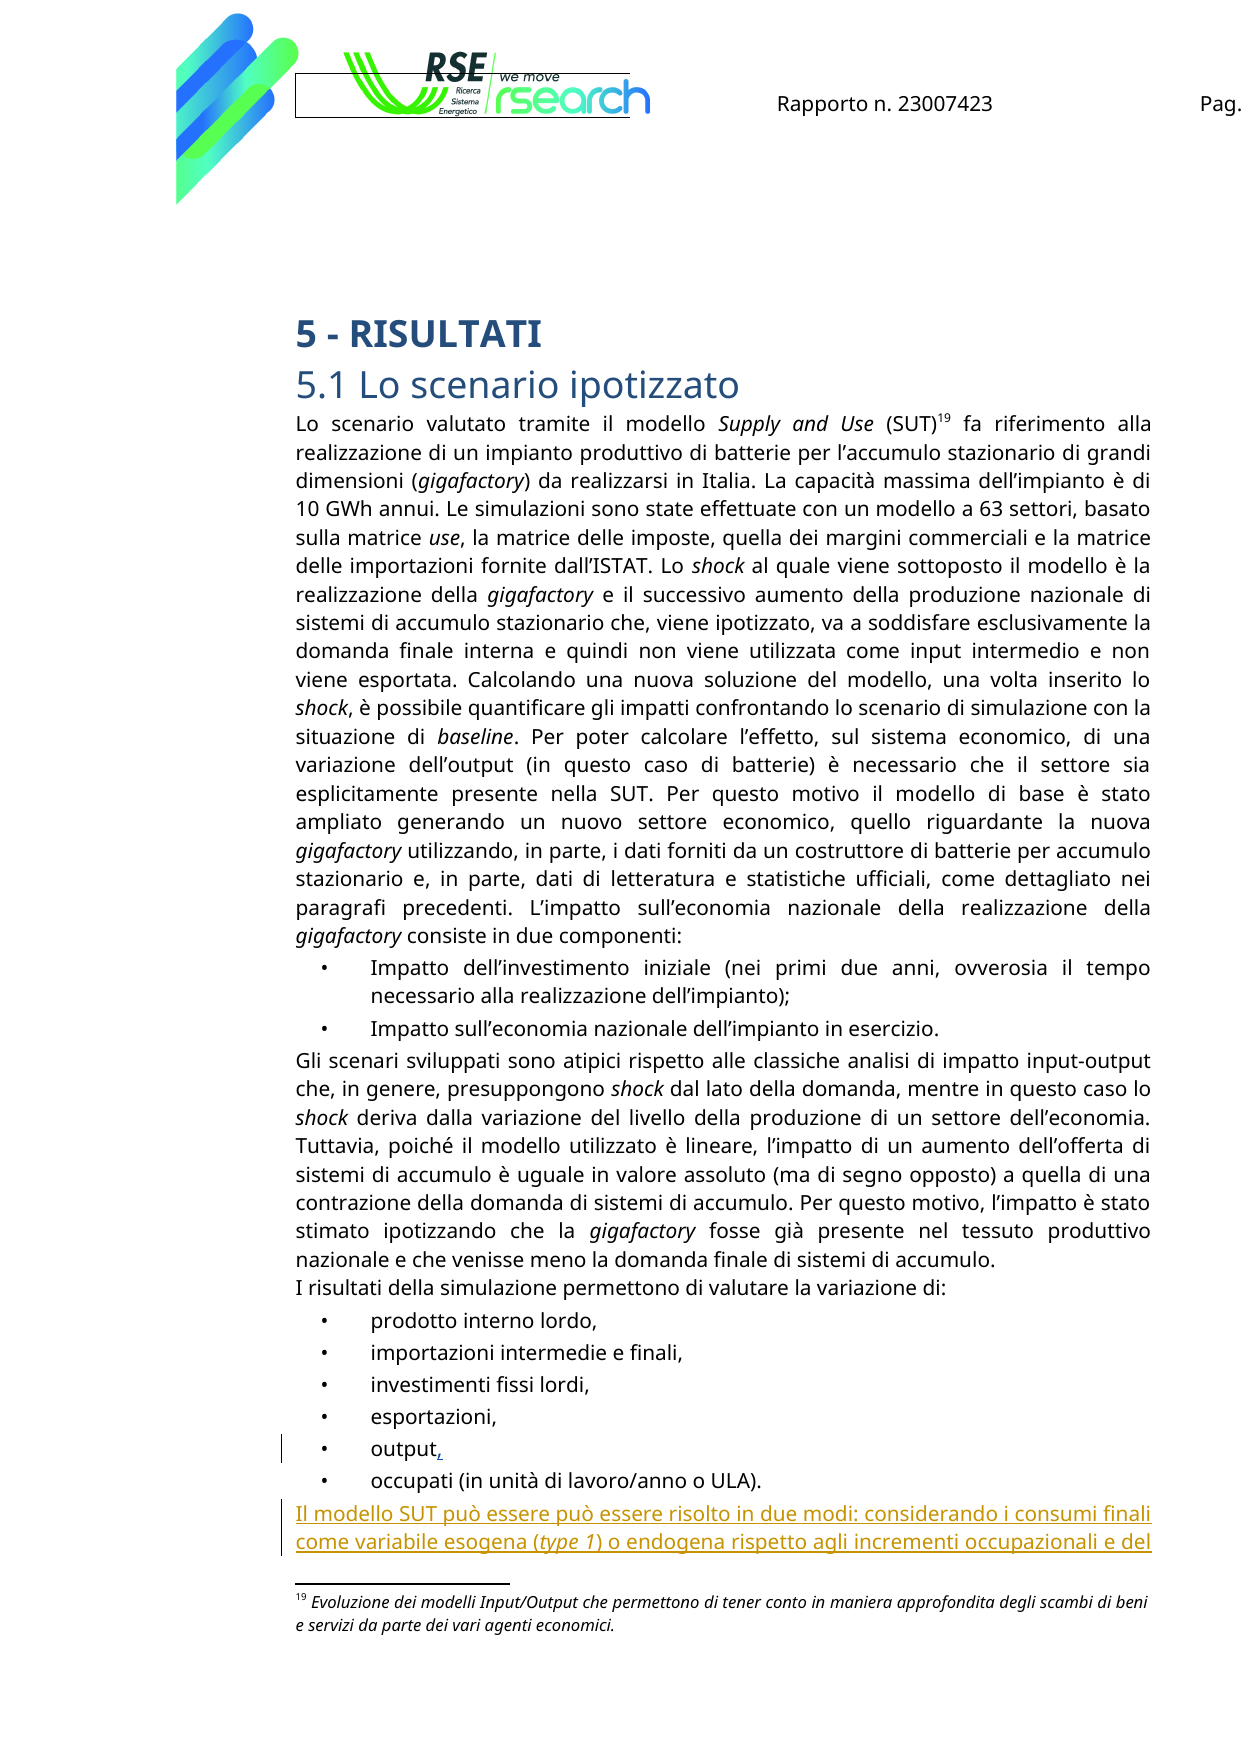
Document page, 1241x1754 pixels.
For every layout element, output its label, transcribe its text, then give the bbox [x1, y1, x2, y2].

subtitle Lo scenario ipotizzato [295, 358, 1152, 409]
text Lo scenario valutato tramite il modello Supply and Use (SUT) fa riferimento alla realizzazione di un impianto produttivo di batterie per l’accumulo stazionario di grandi dimensioni (gigafactory) da realizzarsi in Italia. La capacità massima dell’impianto è di 10 GWh annui. Le simulazioni sono state effettuate con un modello a 63 settori, basato sulla matrice use, la matrice delle imposte, quella dei margini commerciali e la matrice delle importazioni fornite dall’ISTAT. Lo shock al quale viene sottoposto il modello è la realizzazione della gigafactory e il successivo aumento della produzione nazionale di sistemi di accumulo stazionario che, viene ipotizzato, va a soddisfare esclusivamente la domanda finale interna e quindi non viene utilizzata come input intermedio e non viene esportata. Calcolando una nuova soluzione del modello, una volta inserito lo shock, è possibile quantificare gli impatti confrontando lo scenario di simulazione con la situazione di baseline. Per poter calcolare l’effetto, sul sistema economico, di una variazione dell’output (in questo caso di batterie) è necessario che il settore sia esplicitamente presente nella SUT. Per questo motivo il modello di base è stato ampliato generando un nuovo settore economico, quello riguardante la nuova gigafactory utilizzando, in parte, i dati forniti da un costruttore di batterie per accumulo stazionario e, in parte, dati di letteratura e statistiche ufficiali, come dettagliato nei paragrafi precedenti. L’impatto sull’economia nazionale della realizzazione della gigafactory consiste in due componenti: [295, 409, 1152, 949]
list occupati (in unità di lavoro/anno o ULA). [320, 1467, 1152, 1495]
list prodotto interno lordo, [320, 1306, 1152, 1334]
list importazioni intermedie e finali, [320, 1338, 1152, 1366]
list output [320, 1434, 1152, 1463]
subtitle Risultati [295, 307, 1152, 358]
picture [176, 0, 702, 207]
list Impatto sull’economia nazionale dell’impianto in esercizio. [320, 1014, 1152, 1042]
list Impatto dell’investimento iniziale (nei primi due anni, ovverosia il tempo necessario alla realizzazione dell’impianto); [320, 953, 1152, 1010]
list investimenti fissi lordi, [320, 1370, 1152, 1398]
text I risultati della simulazione permettono di valutare la variazione di: [295, 1273, 1152, 1302]
list esportazioni, [320, 1402, 1152, 1431]
text Gli scenari sviluppati sono atipici rispetto alle classiche analisi di impatto input-output che, in genere, presuppongono shock dal lato della domanda, mentre in questo caso lo shock deriva dalla variazione del livello della produzione di un settore dell’economia. Tuttavia, poiché il modello utilizzato è lineare, l’impatto di un aumento dell’offerta di sistemi di accumulo è uguale in valore assoluto (ma di segno opposto) a quella di una contrazione della domanda di sistemi di accumulo. Per questo motivo, l’impatto è stato stimato ipotizzando che la gigafactory fosse già presente nel tessuto produttivo nazionale e che venisse meno la domanda finale di sistemi di accumulo. [295, 1046, 1152, 1273]
